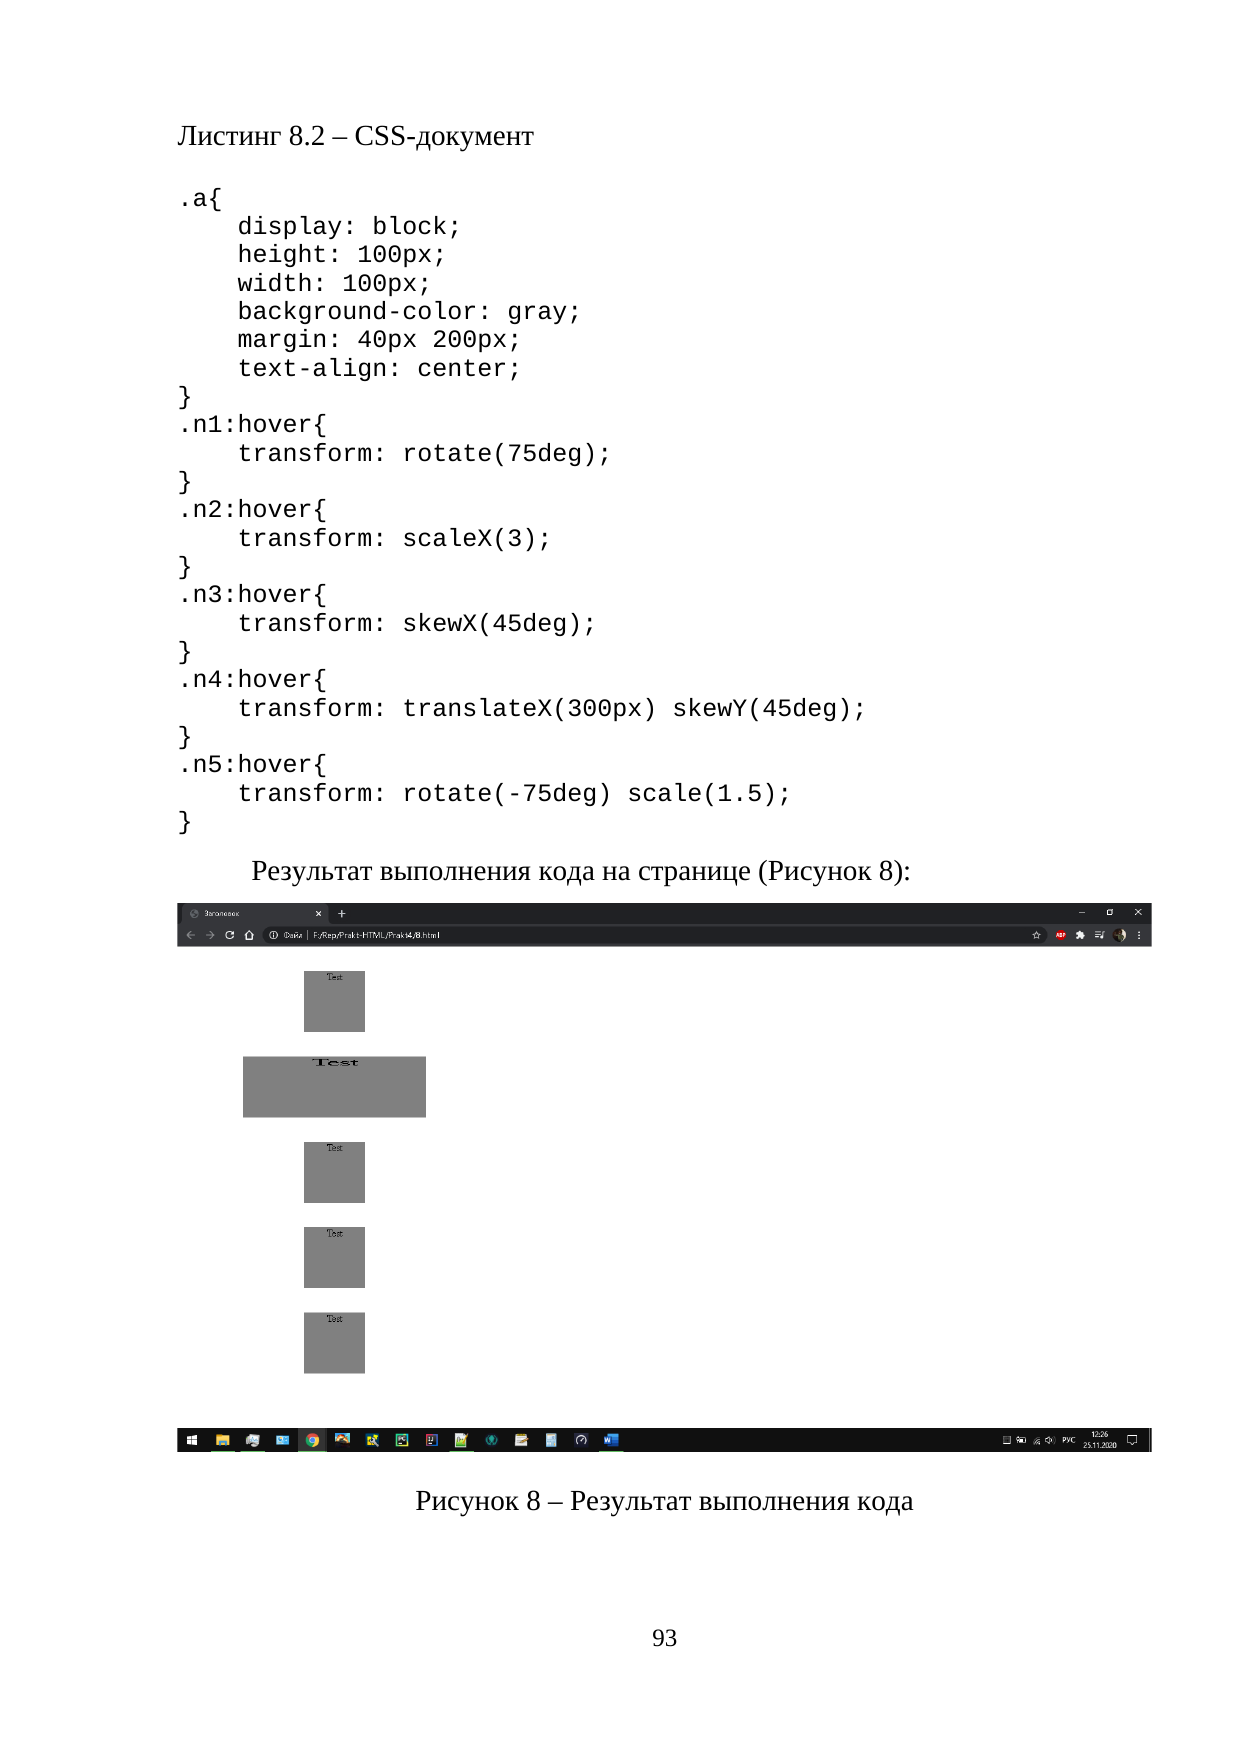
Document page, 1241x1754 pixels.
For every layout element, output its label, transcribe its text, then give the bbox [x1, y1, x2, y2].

text } [177, 638, 1152, 667]
text .n5:hover{ [177, 752, 1152, 780]
text .n2:hover{ [177, 497, 1152, 525]
text margin: 40px 200px; [177, 327, 1152, 355]
text } [177, 383, 1152, 412]
text Результат выполнения кода на странице (Рисунок 8): [177, 853, 1152, 887]
text } [177, 808, 1152, 837]
text .n3:hover{ [177, 582, 1152, 610]
text transform: scaleX(3); [177, 525, 1152, 553]
text } [177, 723, 1152, 752]
text .n1:hover{ [177, 412, 1152, 440]
text height: 100px; [177, 242, 1152, 270]
text transform: skewX(45deg); [177, 610, 1152, 638]
text text-align: center; [177, 355, 1152, 383]
text background-color: gray; [177, 298, 1152, 327]
text display: block; [177, 213, 1152, 242]
text .a{ [177, 185, 1152, 213]
text .n4:hover{ [177, 667, 1152, 695]
text Рисунок 8 – Результат выполнения кода [177, 1483, 1152, 1516]
text Листинг 8.2 – CSS-документ [177, 118, 1152, 152]
text } [177, 553, 1152, 582]
text transform: rotate(-75deg) scale(1.5); [177, 780, 1152, 808]
text transform: rotate(75deg); [177, 440, 1152, 468]
text width: 100px; [177, 270, 1152, 298]
text } [177, 468, 1152, 497]
picture [177, 903, 1152, 1452]
text transform: translateX(300px) skewY(45deg); [177, 695, 1152, 723]
